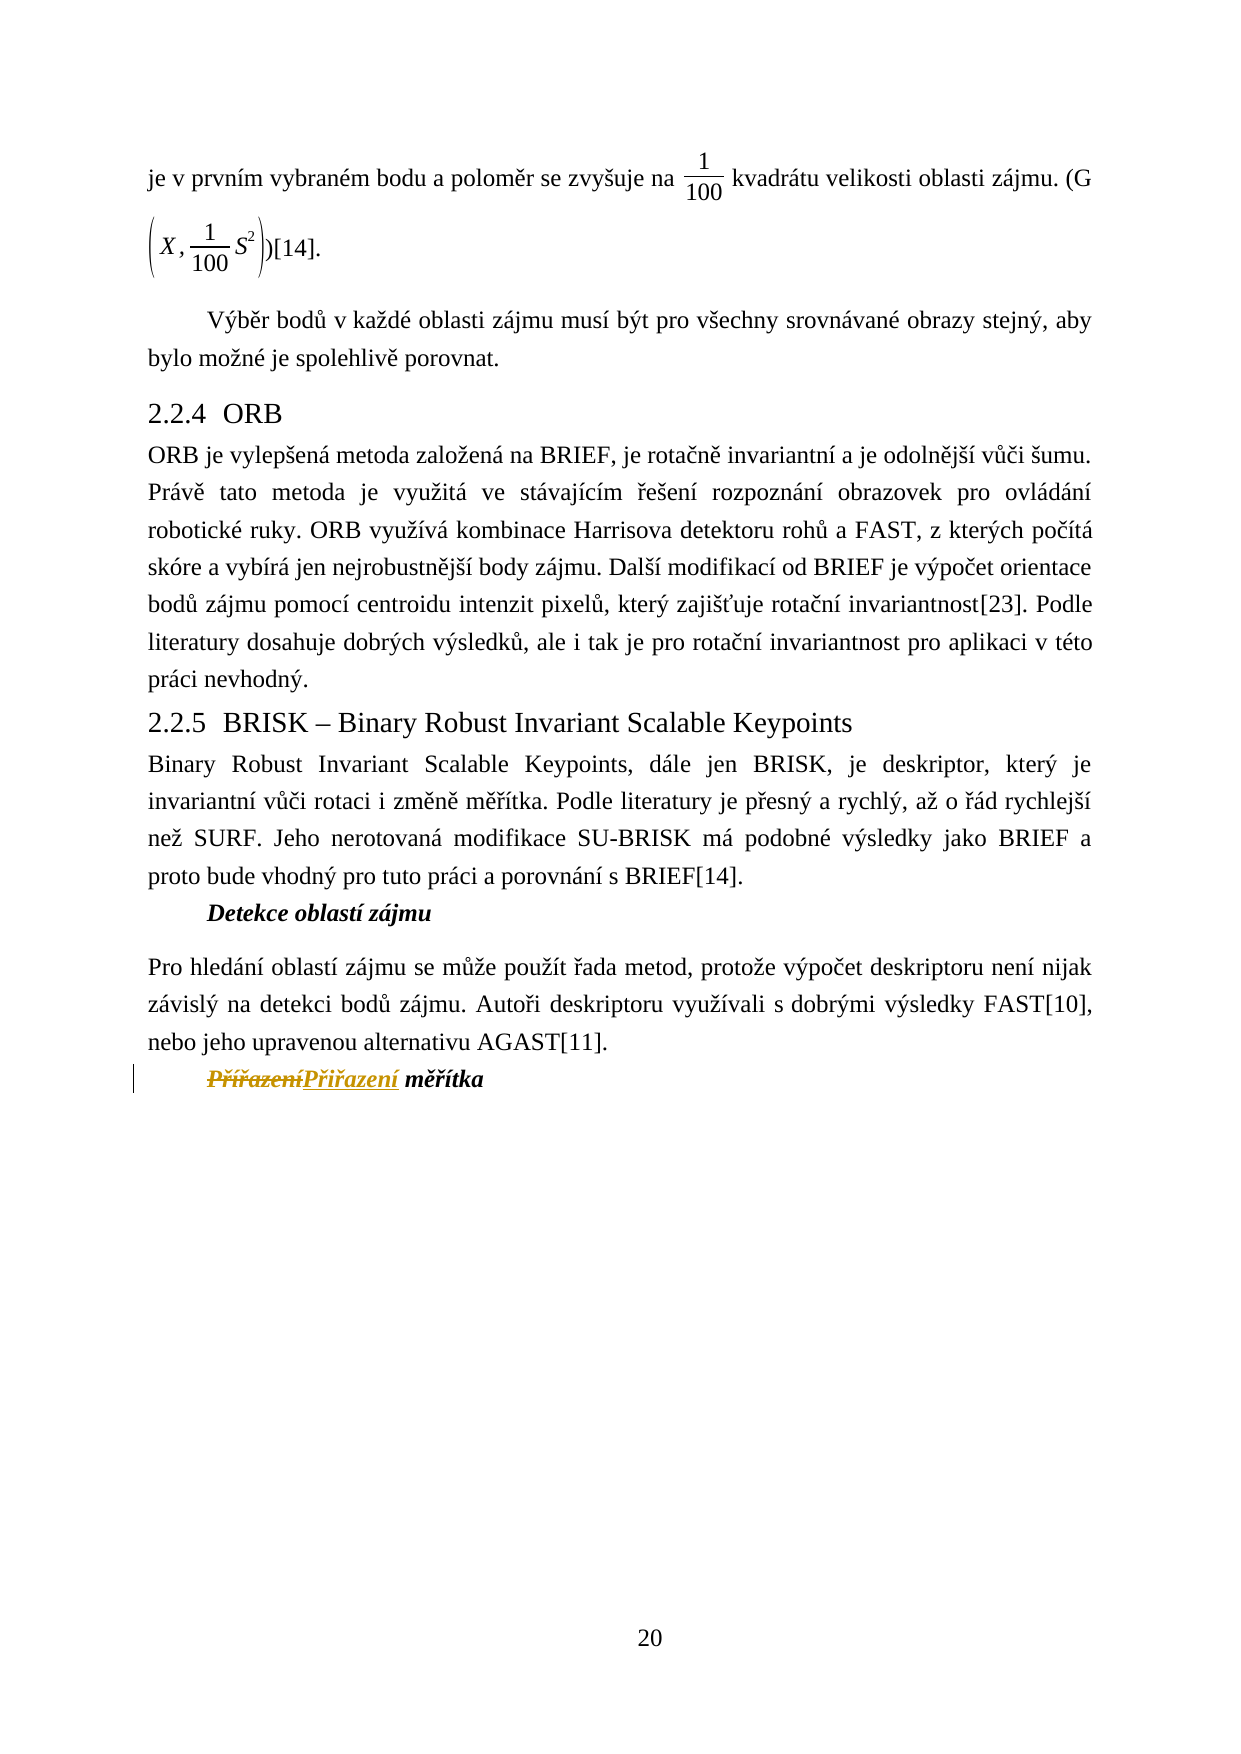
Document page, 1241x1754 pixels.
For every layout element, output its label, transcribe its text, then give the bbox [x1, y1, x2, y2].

text Binary Robust Invariant Scalable Keypoints, dále jen BRISK, je deskriptor, který je invariantní vůči rotaci i změně měřítka. Podle literatury je přesný a rychlý, až o řád rychlejší než SURF. Jeho nerotovaná modifikace SU-BRISK má podobné výsledky jako BRIEF a proto bude vhodný pro tuto práci a porovnání s BRIEF[14]. [148, 749, 1093, 889]
text ORB je vylepšená metoda založená na BRIEF, je rotačně invariantní a je odolnější vůči šumu. Právě tato metoda je využitá ve stávajícím řešení rozpoznání obrazovek pro ovládání robotické ruky. ORB využívá kombinace Harrisova detektoru rohů a FAST, z kterých počítá skóre a vybírá jen nejrobustnější body zájmu. Další modifikací od BRIEF je výpočet orientace bodů zájmu pomocí centroidu intenzit pixelů, který zajišťuje rotační invariantnost[23]. Podle literatury dosahuje dobrých výsledků, ale i tak je pro rotační invariantnost pro aplikaci v této práci nevhodný. [148, 440, 1093, 693]
list Detekce oblastí zájmu [148, 898, 1093, 927]
text Výběr bodů v každé oblasti zájmu musí být pro všechny srovnávané obrazy stejný, aby bylo možné je spolehlivě porovnat. [148, 305, 1093, 371]
subtitle ORB [148, 397, 1093, 430]
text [148, 148, 1093, 280]
list měřítka [148, 1064, 1093, 1093]
subtitle BRISK – Binary Robust Invariant Scalable Keypoints [148, 705, 1093, 739]
text Pro hledání oblastí zájmu se může použít řada metod, protože výpočet deskriptoru není nijak závislý na detekci bodů zájmu. Autoři deskriptoru využívali s dobrými výsledky FAST[10], nebo jeho upravenou alternativu AGAST[11]. [148, 952, 1093, 1055]
